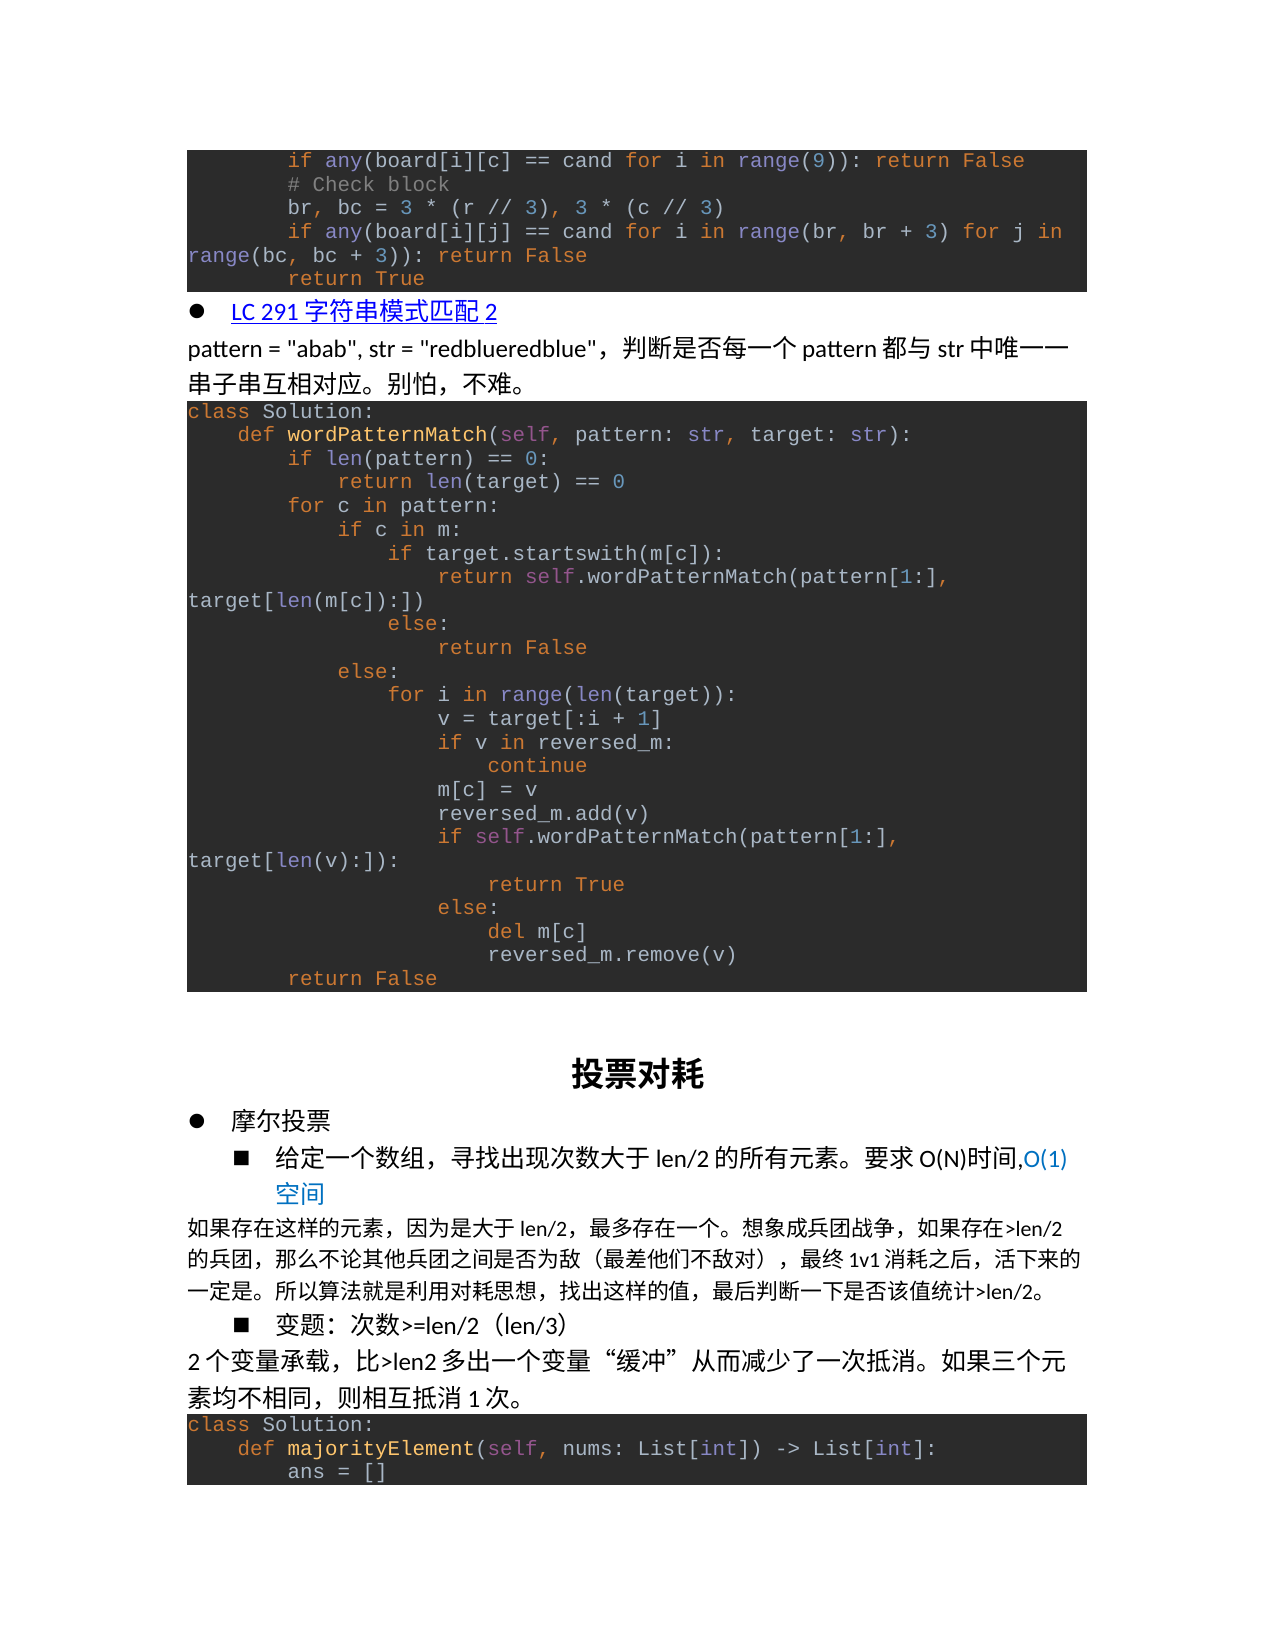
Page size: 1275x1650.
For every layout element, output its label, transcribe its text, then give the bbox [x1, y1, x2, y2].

text 如果存在这样的元素，因为是大于len/2，最多存在一个。想象成兵团战争，如果存在>len/2的兵团，那么不论其他兵团之间是否为敌（最差他们不敌对），最终1v1消耗之后，活下来的一定是。所以算法就是利用对耗思想，找出这样的值，最后判断一下是否该值统计>len/2。 [187, 1211, 1087, 1306]
list 变题：次数>=len/2（len/3） [232, 1306, 1087, 1342]
text class Solution: def wordPatternMatch(self, pattern: str, target: str): if len(pattern) == 0: return len(target) == 0 for c in pattern: if c in m: if target.startswith(m[c]): return self.wordPatternMatch(pattern[1:], target[len(m[c]):]) else: return False else: for i in range(len(target)): v = target[:i + 1] if v in reversed_m: continue m[c] = v reversed_m.add(v) if self.wordPatternMatch(pattern[1:], target[len(v):]): return True else: del m[c] reversed_m.remove(v) return False [187, 401, 1087, 992]
title 投票对耗 [187, 1047, 1087, 1096]
list LC 291 字符串模式匹配2 [187, 292, 1087, 328]
text pattern = "abab", str = "redblueredblue"，判断是否每一个pattern都与str中唯一一串子串互相对应。别怕，不难。 [187, 328, 1087, 401]
list 给定一个数组，寻找出现次数大于len/2的所有元素。要求O(N)时间,O(1)空间 [232, 1138, 1087, 1211]
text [187, 1414, 1087, 1485]
text 2个变量承载，比>len2多出一个变量“缓冲”从而减少了一次抵消。如果三个元素均不相同，则相互抵消1次。 [187, 1342, 1087, 1414]
list 摩尔投票 [187, 1102, 1087, 1138]
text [187, 150, 1087, 292]
